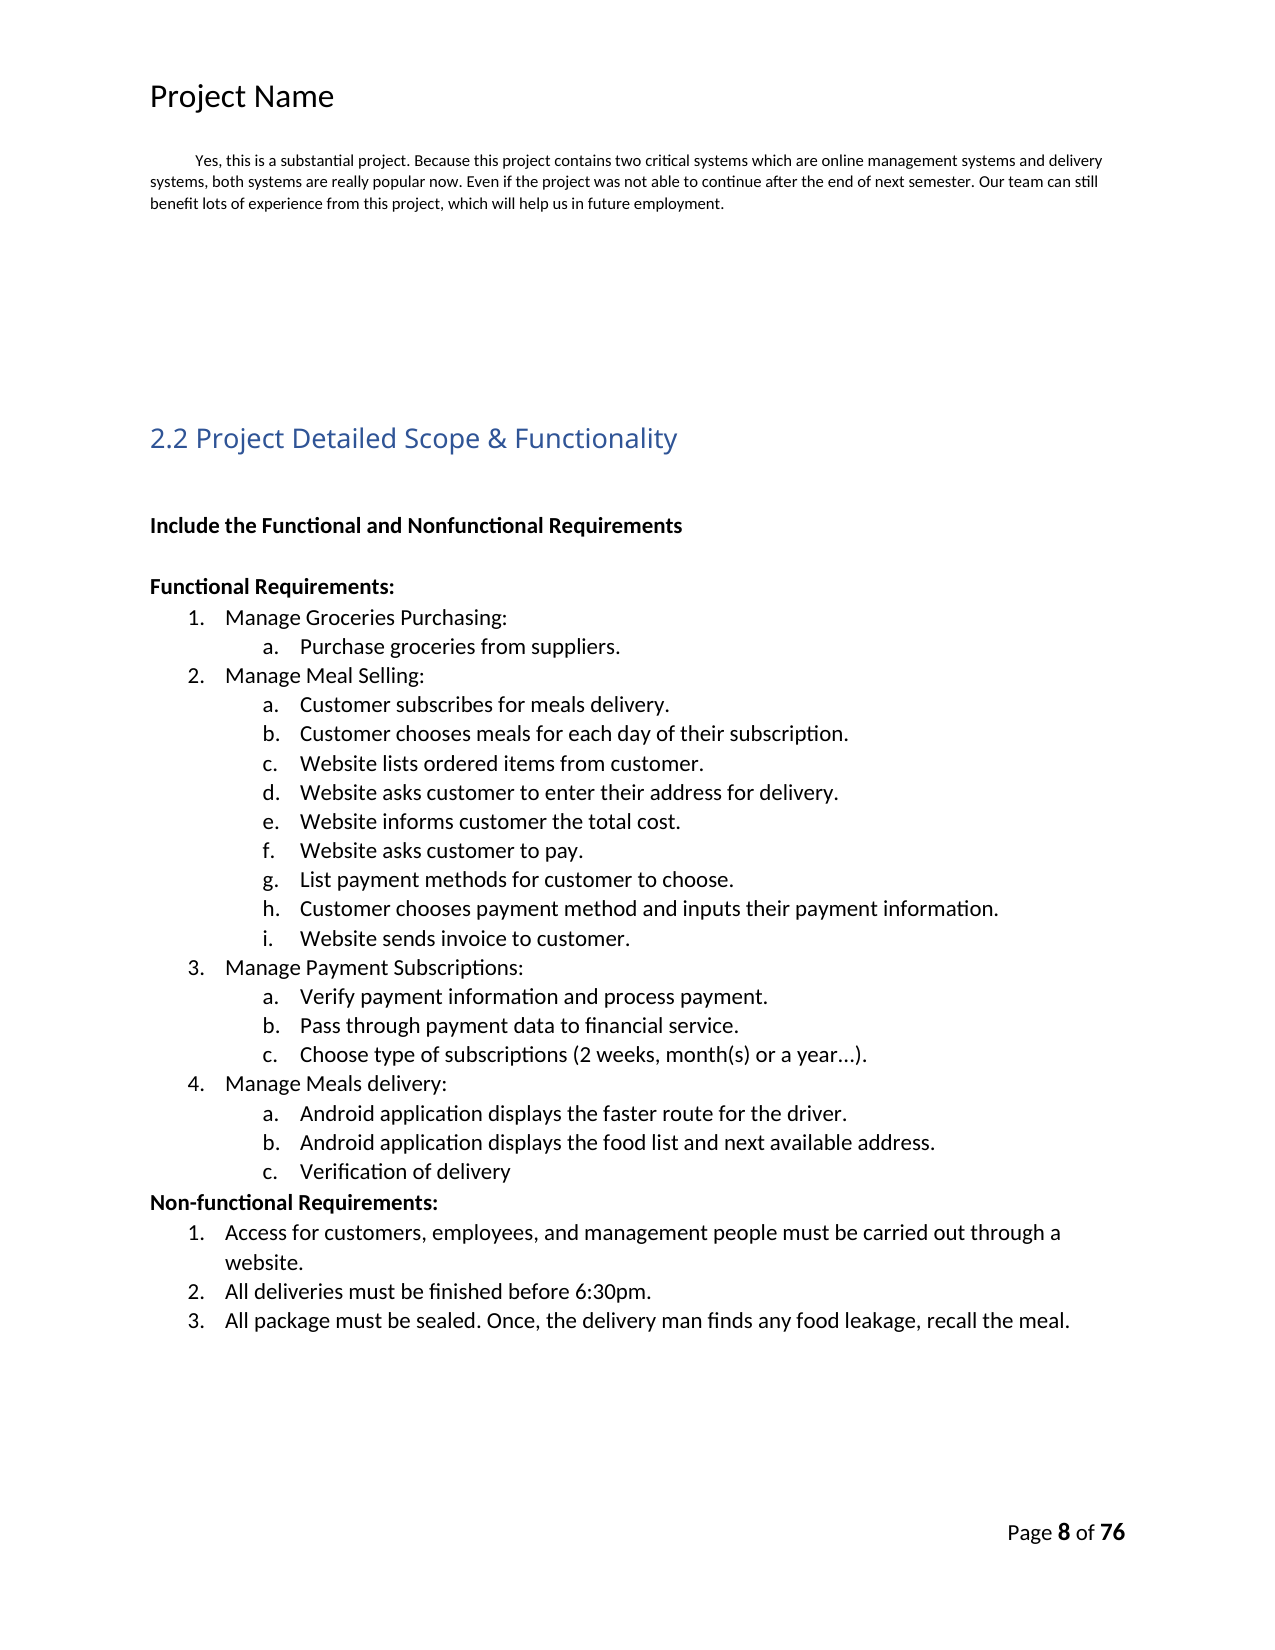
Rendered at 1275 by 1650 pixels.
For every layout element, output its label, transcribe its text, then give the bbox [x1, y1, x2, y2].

list Verify payment information and process payment. [262, 981, 1125, 1010]
list Choose type of subscriptions (2 weeks, month(s) or a year...). [262, 1039, 1125, 1068]
text Yes, this is a substantial project. Because this project contains two critical systems which are online management systems and delivery systems, both systems are really popular now. Even if the project was not able to continue after the end of next semester. Our team can still benefit lots of experience from this project, which will help us in future employment. [150, 150, 1125, 214]
text Non-functional Requirements: [150, 1187, 1125, 1216]
list List payment methods for customer to choose. [262, 864, 1125, 893]
list All package must be sealed. Once, the delivery man finds any food leakage, recall the meal. [187, 1305, 1125, 1334]
text Include the Functional and Nonfunctional Requirements [150, 510, 1125, 539]
list Website asks customer to pay. [262, 835, 1125, 864]
subtitle 2.2 Project Detailed Scope & Functionality [150, 419, 1125, 456]
list Purchase groceries from suppliers. [262, 631, 1125, 660]
text Functional Requirements: [150, 571, 1125, 600]
list Pass through payment data to financial service. [262, 1010, 1125, 1039]
list Verification of delivery [262, 1156, 1125, 1185]
list Android application displays the faster route for the driver. [262, 1098, 1125, 1127]
list Customer chooses payment method and inputs their payment information. [262, 893, 1125, 923]
list Website informs customer the total cost. [262, 806, 1125, 835]
list Website sends invoice to customer. [262, 923, 1125, 952]
list Website lists ordered items from customer. [262, 748, 1125, 777]
list Customer subscribes for meals delivery. [262, 689, 1125, 718]
list Android application displays the food list and next available address. [262, 1127, 1125, 1156]
list Website asks customer to enter their address for delivery. [262, 777, 1125, 806]
list Customer chooses meals for each day of their subscription. [262, 718, 1125, 748]
list All deliveries must be finished before 6:30pm. [187, 1276, 1125, 1305]
list Manage Groceries Purchasing: [187, 602, 1125, 631]
list Manage Meal Selling: [187, 660, 1125, 689]
list Manage Meals delivery: [187, 1068, 1125, 1098]
list Manage Payment Subscriptions: [187, 952, 1125, 981]
list Access for customers, employees, and management people must be carried out through a website. [187, 1217, 1125, 1276]
